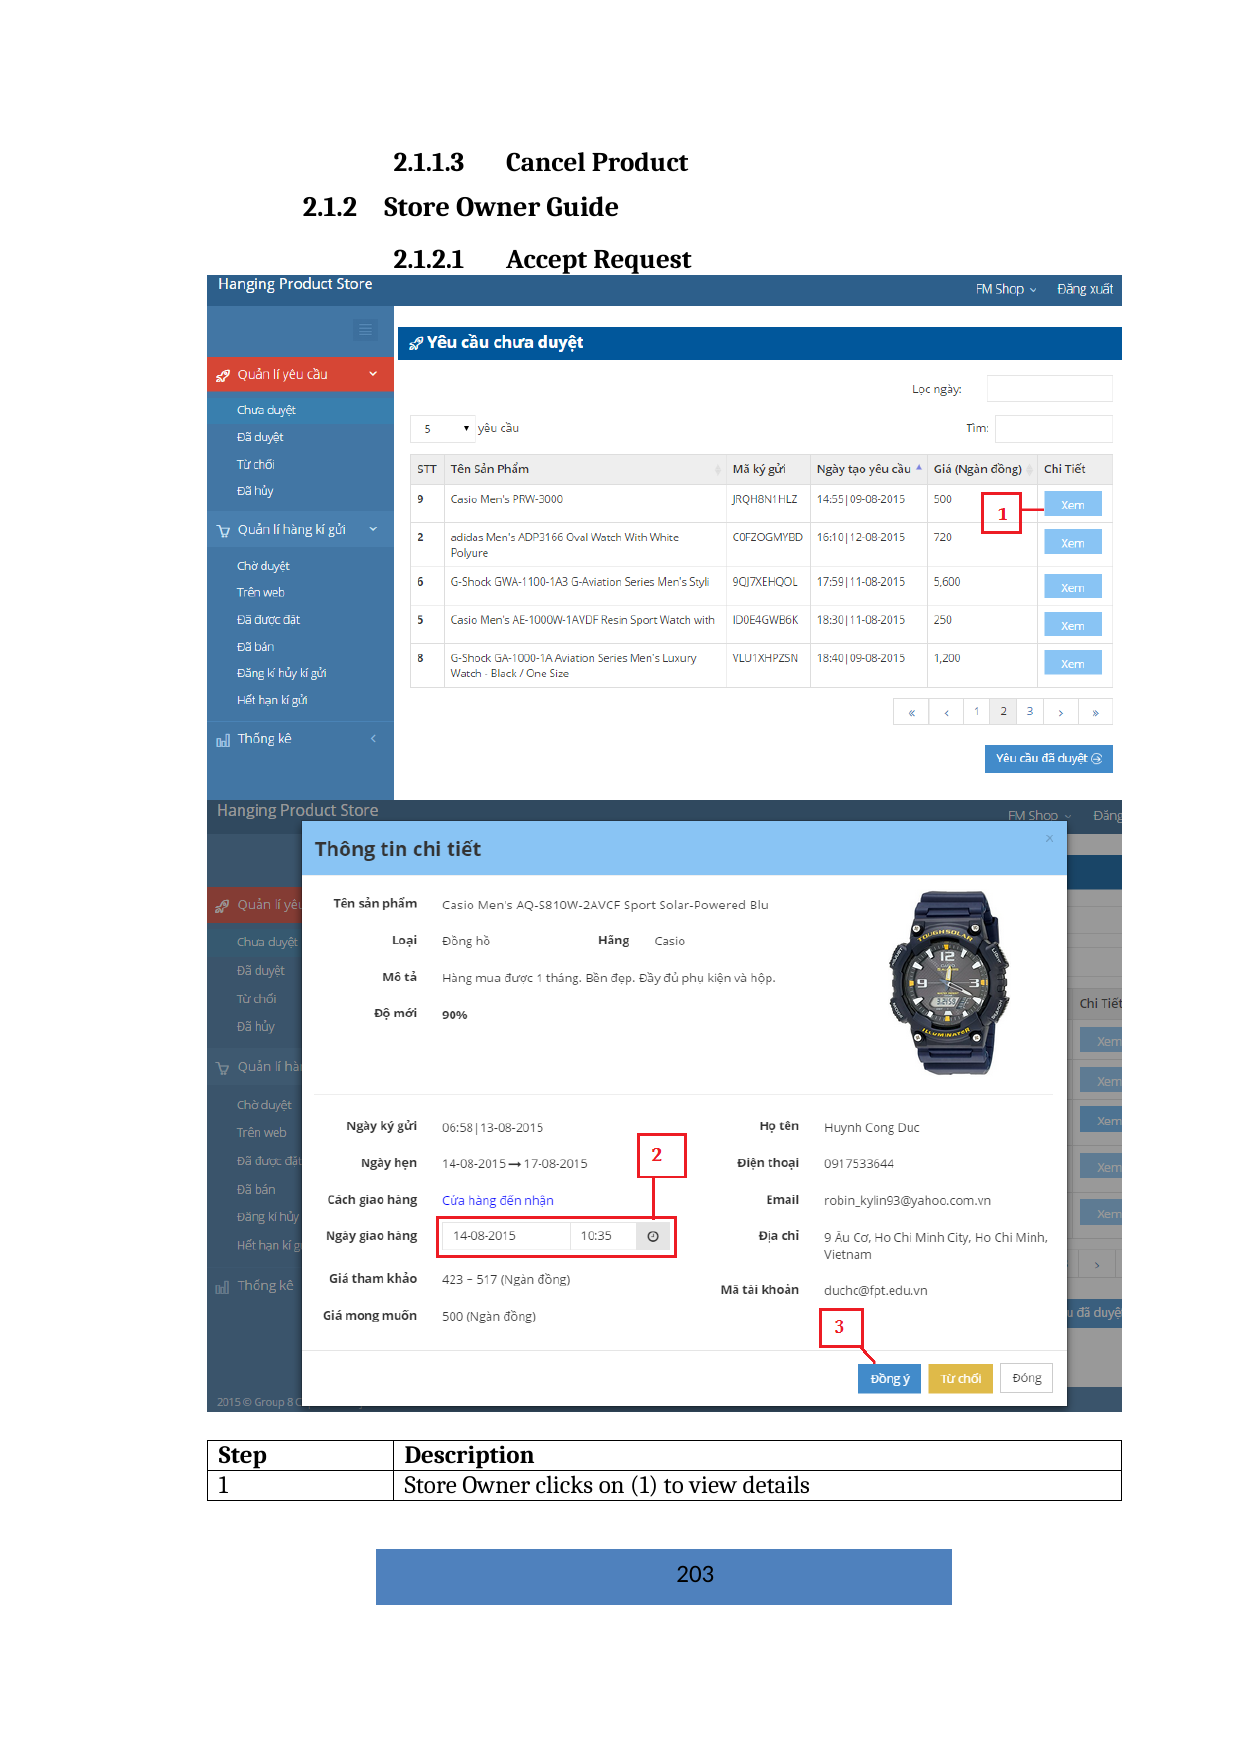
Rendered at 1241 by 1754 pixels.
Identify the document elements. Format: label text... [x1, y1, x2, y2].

subtitle Cancel Product [393, 147, 1122, 178]
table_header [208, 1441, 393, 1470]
picture [207, 275, 1122, 1412]
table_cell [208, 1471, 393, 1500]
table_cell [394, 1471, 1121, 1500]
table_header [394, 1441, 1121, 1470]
subtitle Accept Request [393, 244, 1122, 275]
subtitle Store Owner Guide [303, 191, 1122, 223]
